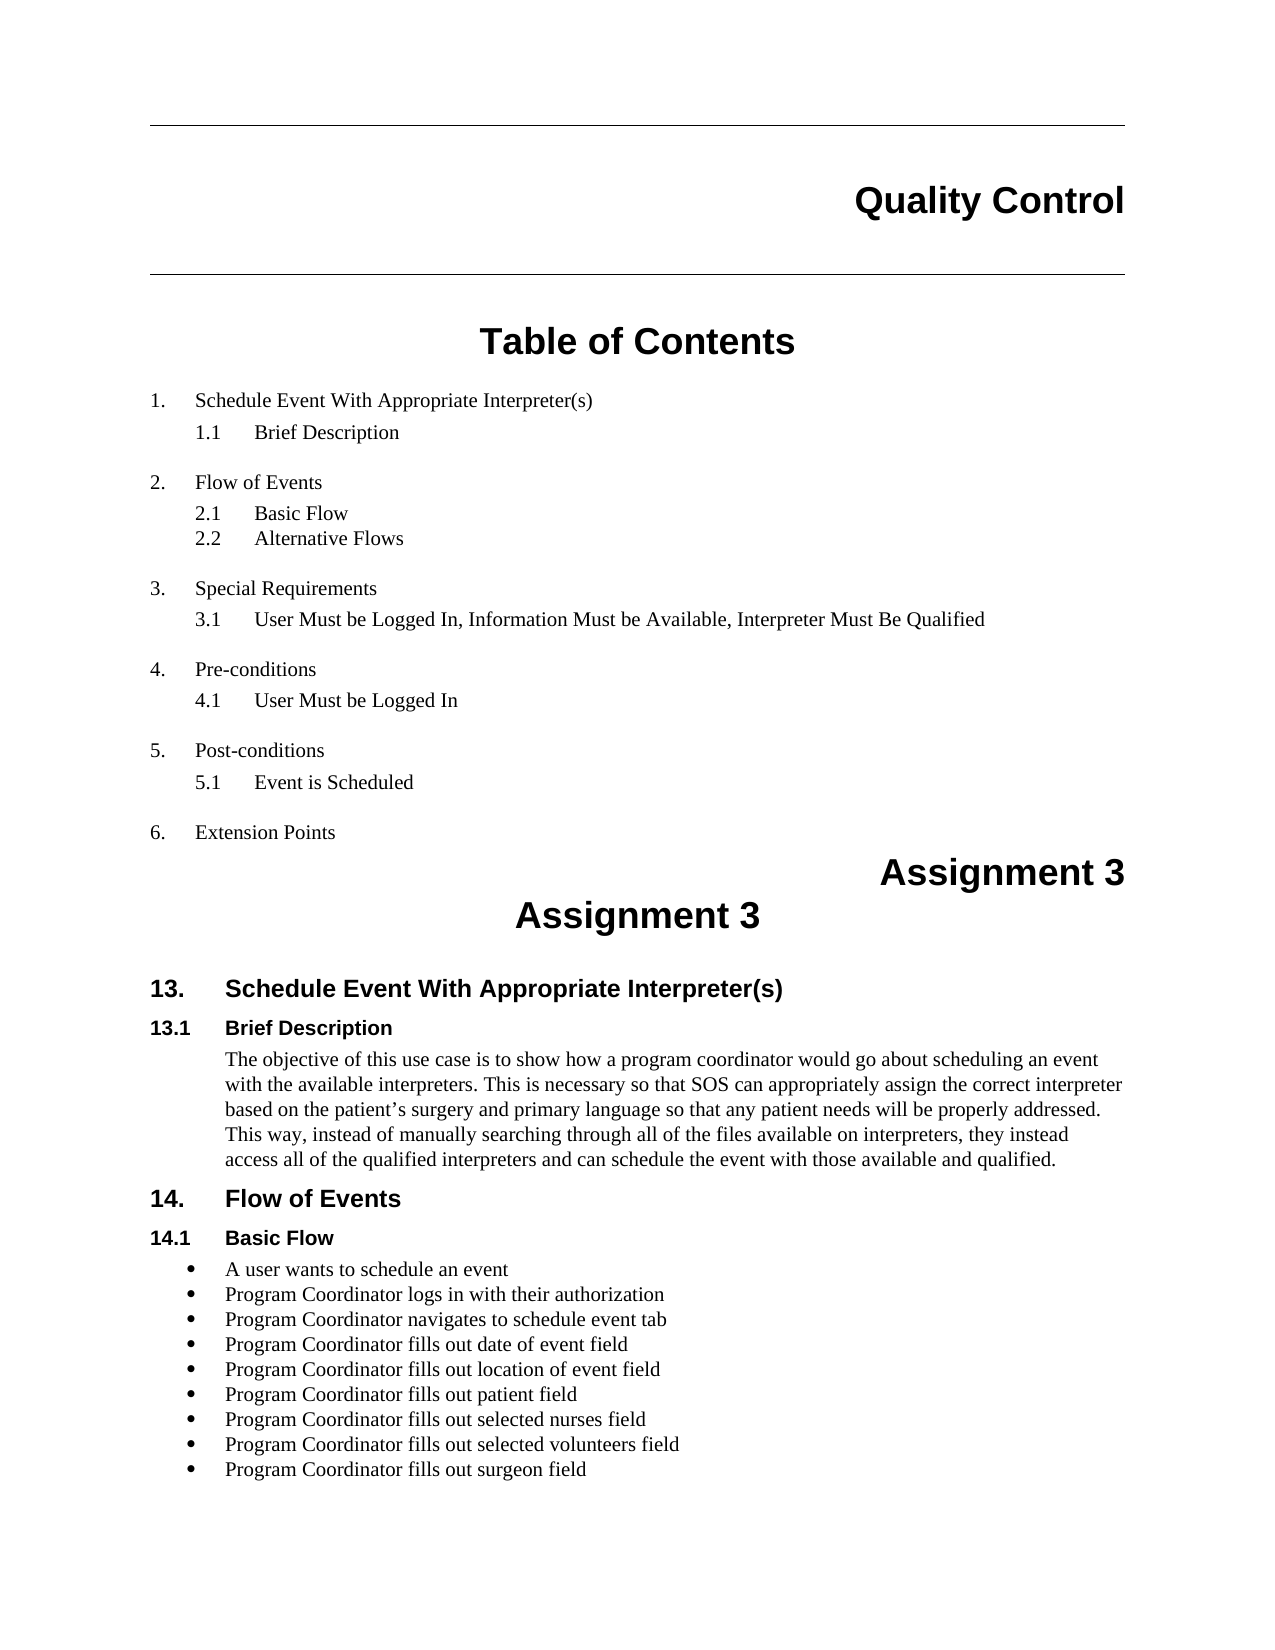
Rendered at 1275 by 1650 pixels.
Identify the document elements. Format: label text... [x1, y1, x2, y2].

title Use Case Specification: [150, 850, 1125, 893]
list Program Coordinator fills out selected nurses field [187, 1406, 1125, 1431]
text 2.2 Alternative Flows 4 [195, 525, 1050, 550]
text 2.1 Basic Flow 4 [195, 500, 1050, 525]
list Program Coordinator navigates to schedule event tab [187, 1306, 1125, 1331]
subtitle Basic Flow [150, 1225, 1125, 1250]
list Program Coordinator logs in with their authorization [187, 1281, 1125, 1306]
subtitle Flow of Events [150, 1184, 1125, 1212]
text 6. Extension Points 4 [150, 819, 1050, 844]
text 1.1 Brief Description 4 [195, 419, 1050, 444]
subtitle Brief Description [150, 1015, 1125, 1040]
text 3. Special Requirements 4 [150, 575, 1050, 600]
text 4.1 User Must be Logged In 4 [195, 687, 1050, 712]
list Program Coordinator fills out patient field [187, 1381, 1125, 1406]
title Table of Contents [150, 319, 1125, 362]
text 5. Post-conditions 4 [150, 737, 1050, 762]
text 1. Schedule Event With Appropriate Interpreter(s) 4 [150, 387, 1050, 412]
text 4. Pre-conditions 4 [150, 656, 1050, 681]
list Program Coordinator fills out surgeon field [187, 1456, 1125, 1481]
text 5.1 Event is Scheduled 4 [195, 769, 1050, 794]
text The objective of this use case is to show how a program coordinator would go about scheduling an event with the available interpreters. This is necessary so that SOS can appropriately assign the correct interpreter based on the patient’s surgery and primary language so that any patient needs will be properly addressed. This way, instead of manually searching through all of the files available on interpreters, they instead access all of the qualified interpreters and can schedule the event with those available and qualified. [225, 1046, 1125, 1171]
list Program Coordinator fills out date of event field [187, 1331, 1125, 1356]
list Program Coordinator fills out selected volunteers field [187, 1431, 1125, 1456]
subtitle Schedule Event With Appropriate Interpreter(s) [150, 974, 1125, 1002]
list Program Coordinator fills out location of event field [187, 1356, 1125, 1381]
list A user wants to schedule an event [187, 1256, 1125, 1281]
text 2. Flow of Events 4 [150, 469, 1050, 494]
text 3.1 User Must be Logged In, Information Must be Available, Interpreter Must Be Qualified 4 [195, 606, 1050, 631]
